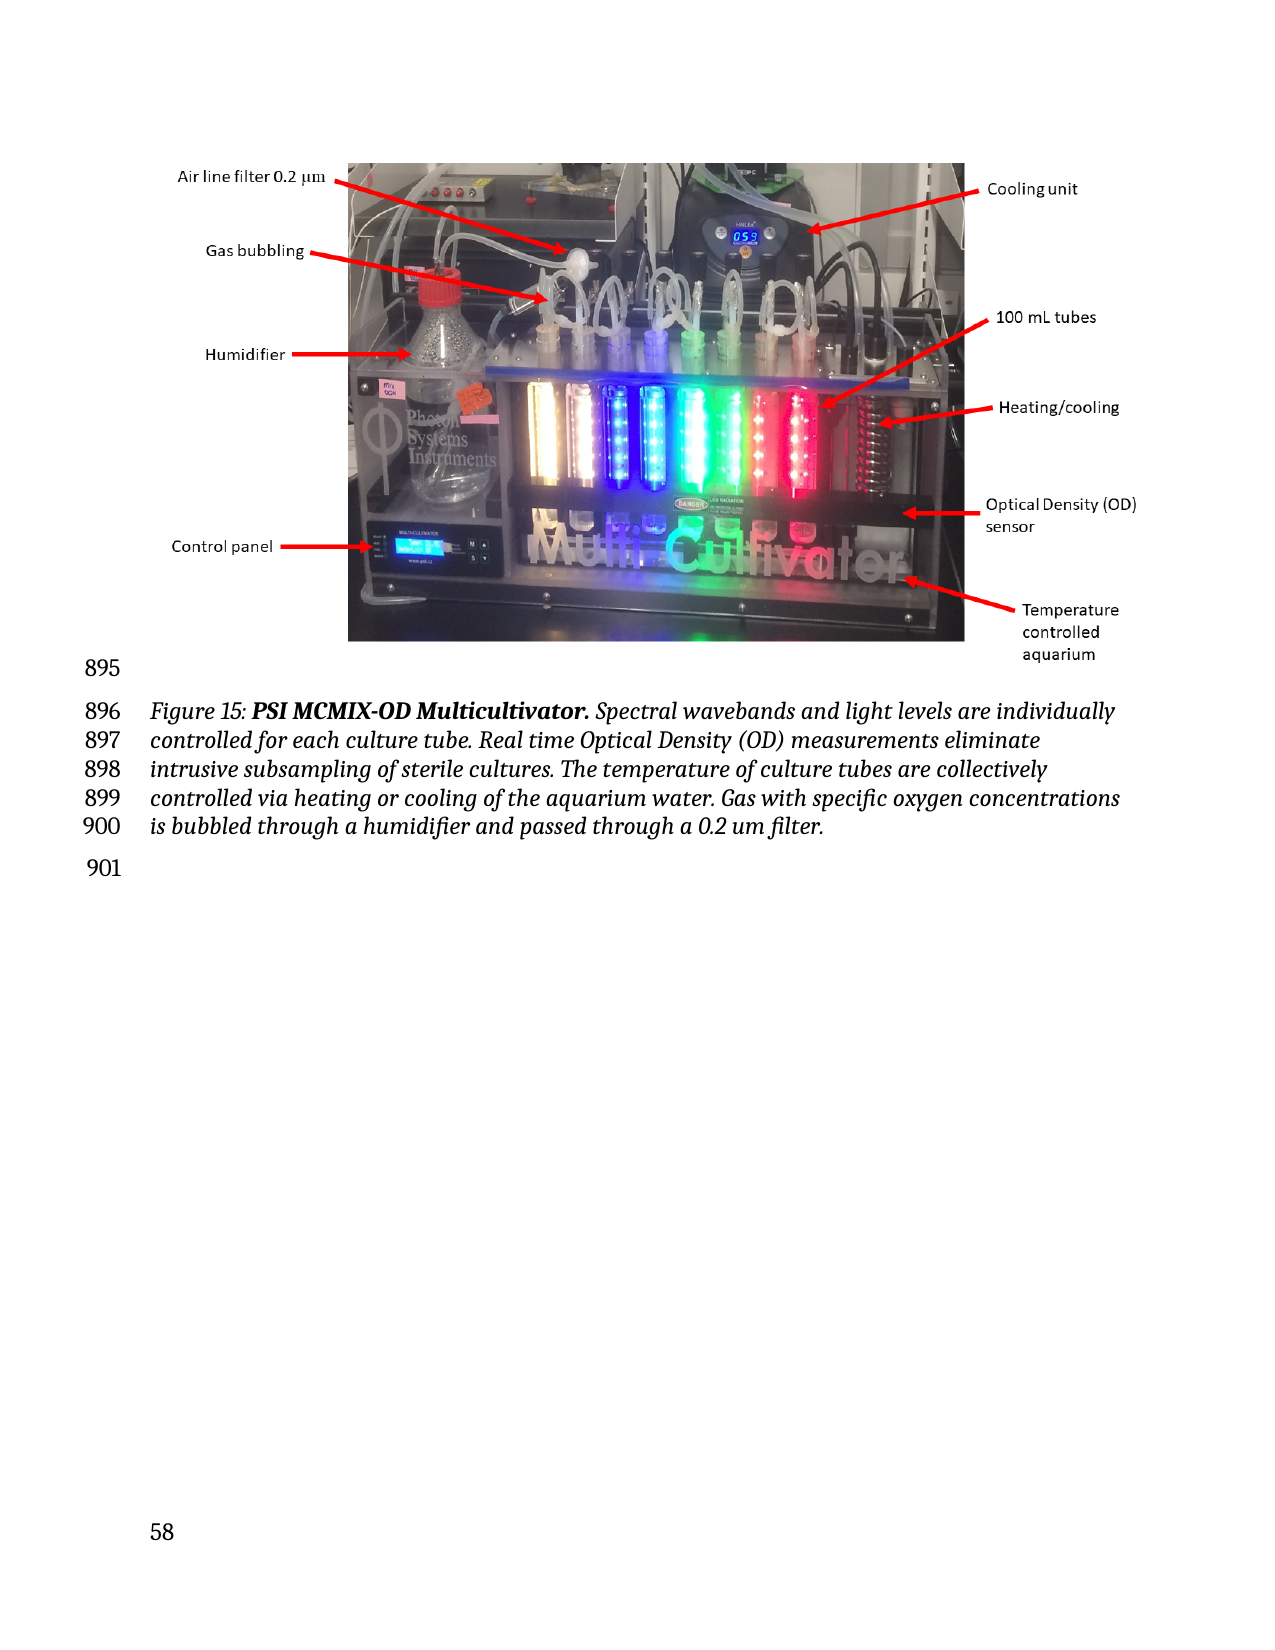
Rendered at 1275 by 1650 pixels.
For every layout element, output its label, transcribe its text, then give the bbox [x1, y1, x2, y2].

text Figure 15: PSI MCMIX-OD Multicultivator. Spectral wavebands and light levels are individually controlled for each culture tube. Real time Optical Density (OD) measurements eliminate intrusive subsampling of sterile cultures. The temperature of culture tubes are collectively controlled via heating or cooling of the aquarium water. Gas with specific oxygen concentrations is bubbled through a humidifier and passed through a 0.2 um filter. [150, 697, 1125, 841]
picture [168, 150, 1144, 677]
